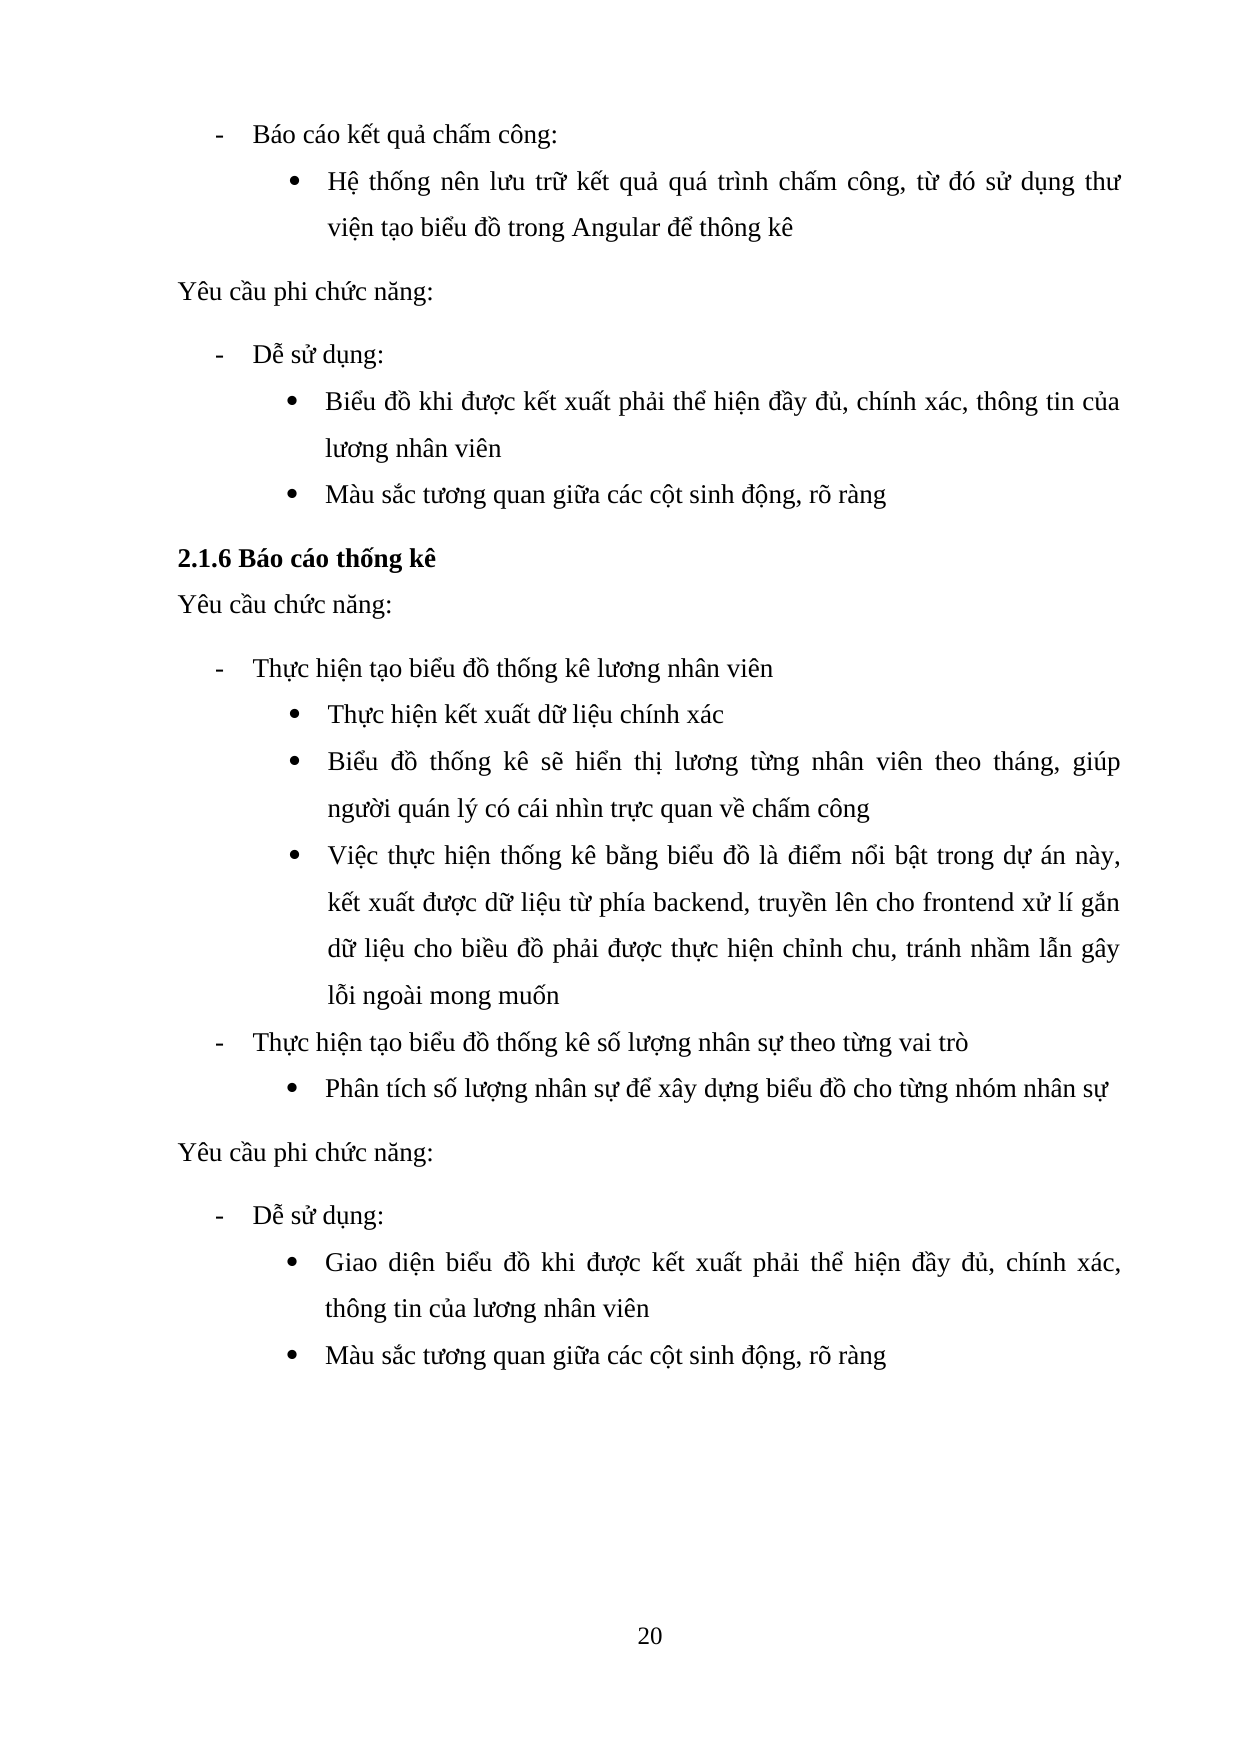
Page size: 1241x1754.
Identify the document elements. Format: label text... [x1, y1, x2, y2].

list Dễ sử dụng: [215, 338, 1122, 369]
list Biểu đồ khi được kết xuất phải thể hiện đầy đủ, chính xác, thông tin của lương nhân viên [287, 385, 1122, 463]
list Thực hiện tạo biểu đồ thống kê lương nhân viên [215, 652, 1122, 683]
list Thực hiện tạo biểu đồ thống kê số lượng nhân sự theo từng vai trò [215, 1026, 1122, 1057]
list Phân tích số lượng nhân sự để xây dựng biểu đồ cho từng nhóm nhân sự [287, 1072, 1122, 1103]
list Báo cáo kết quả chấm công: [215, 118, 1122, 149]
list Việc thực hiện thống kê bằng biểu đồ là điểm nổi bật trong dự án này, kết xuất được dữ liệu từ phía backend, truyền lên cho frontend xử lí gắn dữ liệu cho biều đồ phải được thực hiện chỉnh chu, tránh nhầm lẫn gây lỗi ngoài mong muốn [290, 839, 1122, 1010]
text Yêu cầu phi chức năng: [177, 1136, 1122, 1167]
list Biểu đồ thống kê sẽ hiển thị lương từng nhân viên theo tháng, giúp người quán lý có cái nhìn trực quan về chấm công [290, 745, 1122, 823]
list Màu sắc tương quan giữa các cột sinh động, rõ ràng [287, 1339, 1122, 1371]
text Yêu cầu phi chức năng: [177, 275, 1122, 306]
list Màu sắc tương quan giữa các cột sinh động, rõ ràng [287, 478, 1122, 509]
text 2.1.6 Báo cáo thống kê [177, 542, 1122, 573]
list Giao diện biểu đồ khi được kết xuất phải thể hiện đầy đủ, chính xác, thông tin của lương nhân viên [287, 1246, 1122, 1324]
text Yêu cầu chức năng: [177, 588, 1122, 620]
list Hệ thống nên lưu trữ kết quả quá trình chấm công, từ đó sử dụng thư viện tạo biểu đồ trong Angular để thông kê [290, 165, 1122, 243]
list Dễ sử dụng: [215, 1199, 1122, 1230]
list Thực hiện kết xuất dữ liệu chính xác [290, 698, 1122, 730]
